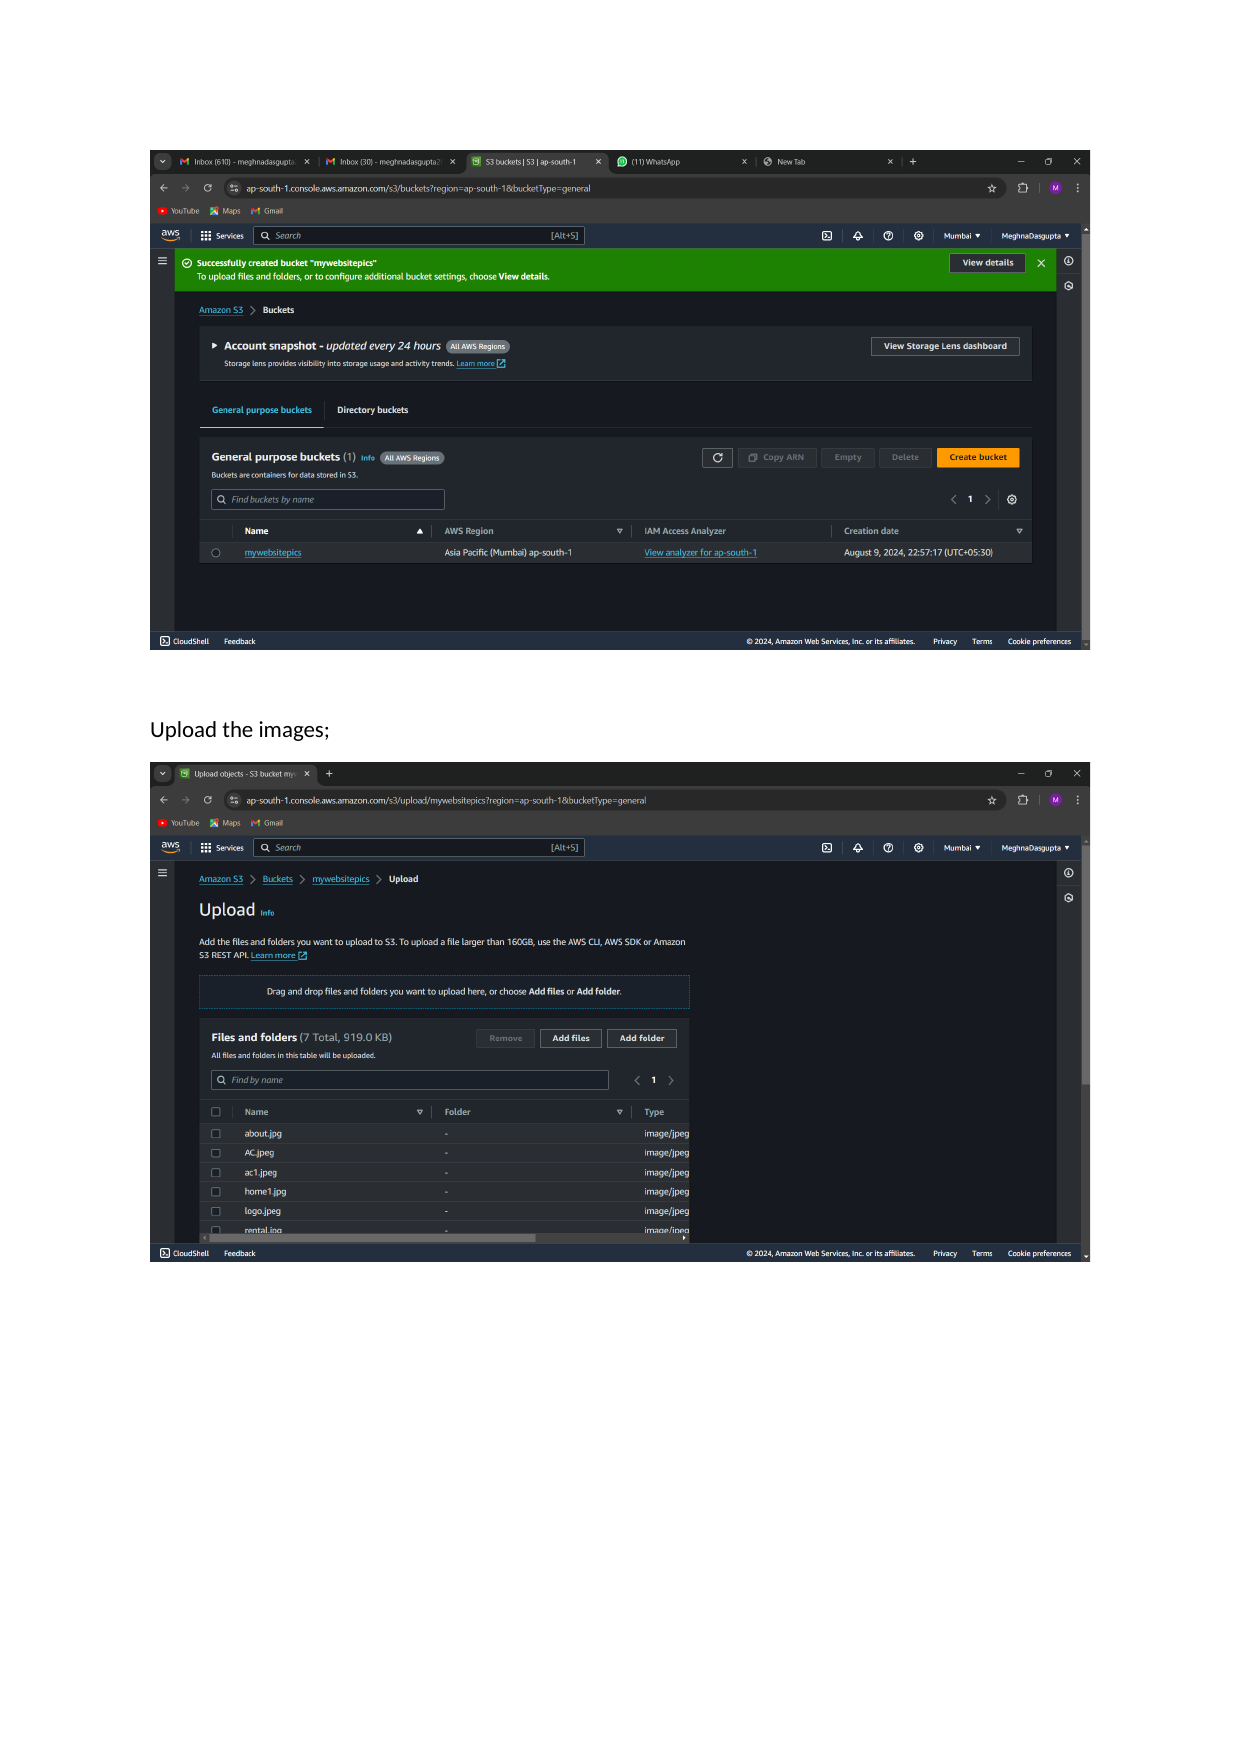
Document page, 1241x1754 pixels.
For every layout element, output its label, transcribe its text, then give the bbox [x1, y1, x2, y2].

picture [150, 150, 1091, 650]
text Upload the images; [150, 715, 1090, 743]
picture [150, 762, 1091, 1262]
